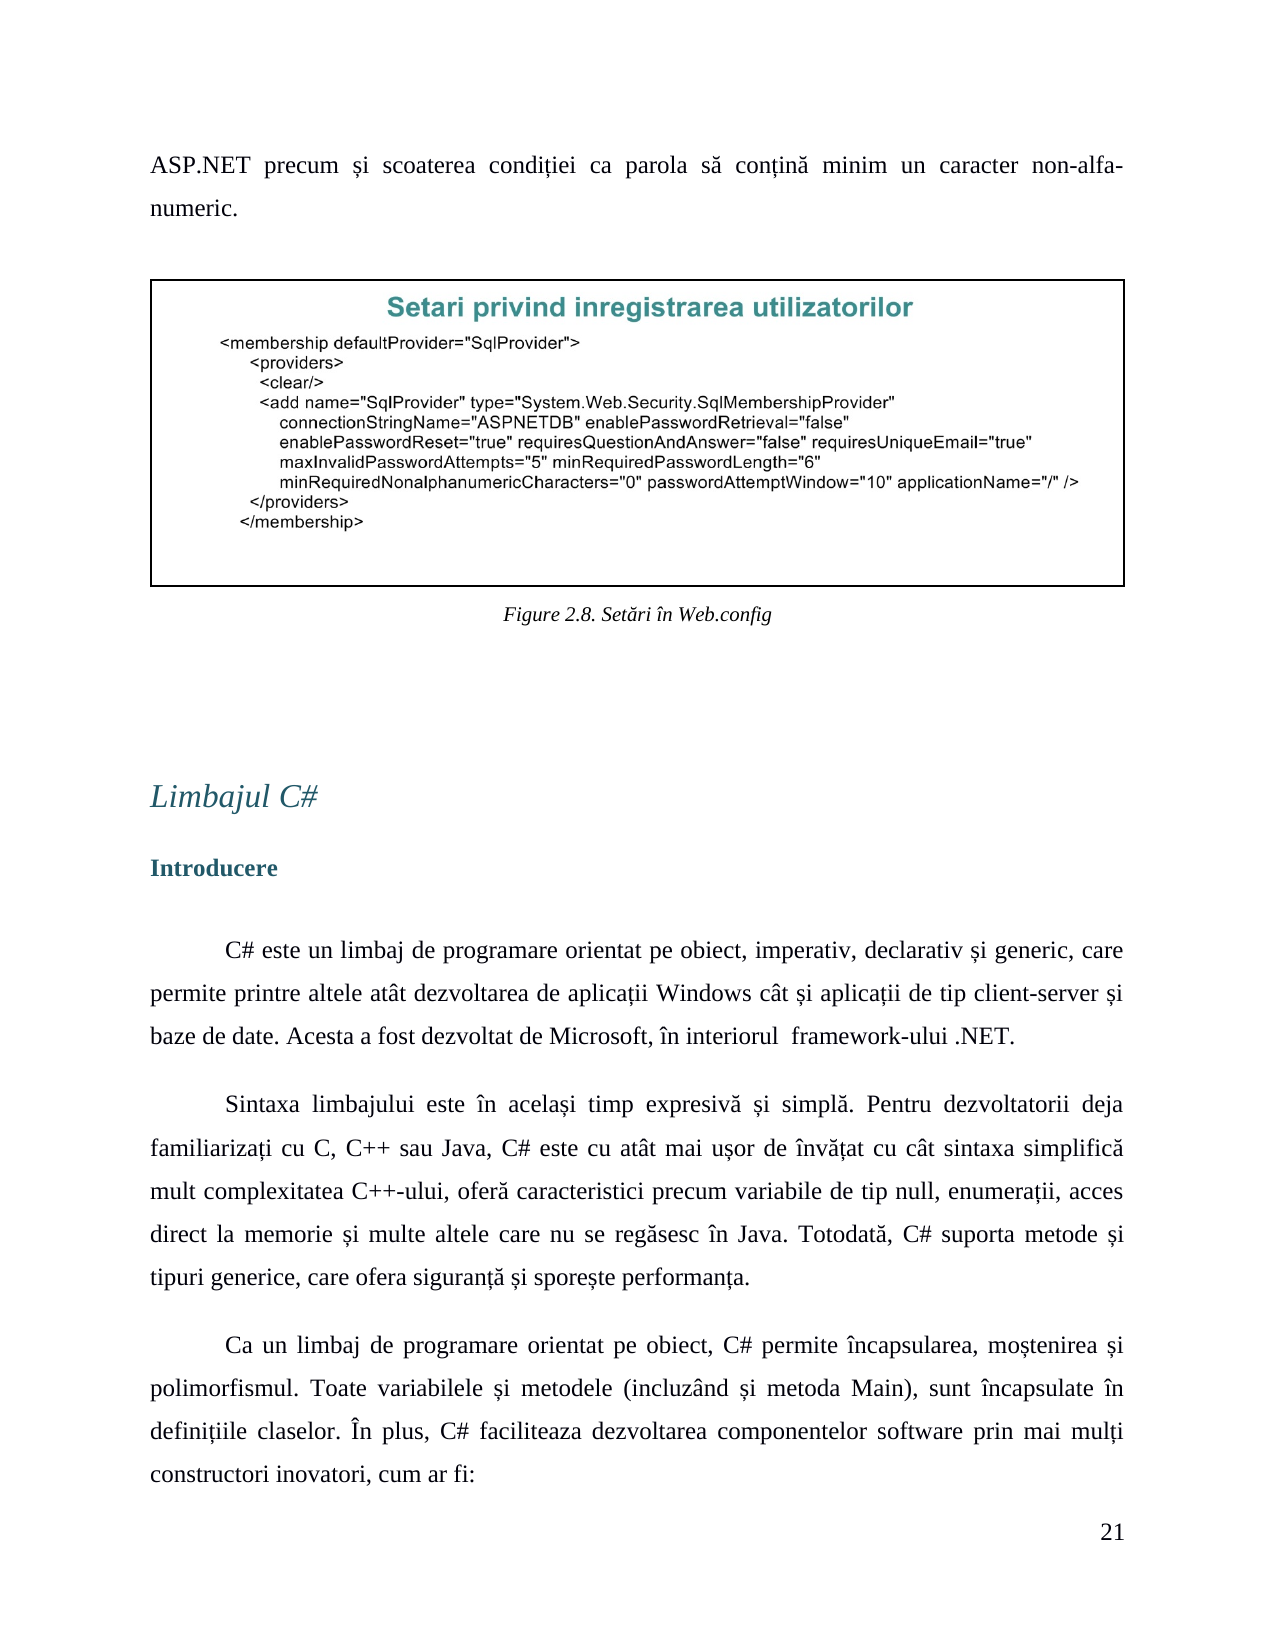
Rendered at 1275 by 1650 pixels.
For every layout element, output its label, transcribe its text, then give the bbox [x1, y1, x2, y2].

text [150, 150, 1125, 222]
text Limbajul C# [150, 776, 1125, 814]
text Sintaxa limbajului este în același timp expresivă și simplă. Pentru dezvoltatorii deja familiarizați cu C, C++ sau Java, C# este cu atât mai ușor de învățat cu cât sintaxa simplifică mult complexitatea C++-ului, oferă caracteristici precum variabile de tip null, enumerații, acces direct la memorie și multe altele care nu se regăsesc în Java. Totodată, C# suporta metode și tipuri generice, care ofera siguranță și sporește performanța. [150, 1089, 1125, 1291]
text Figure 2.8. Setări în Web.config [150, 602, 1125, 626]
picture [152, 281, 1123, 585]
text C# este un limbaj de programare orientat pe obiect, imperativ, declarativ și generic, care permite printre altele atât dezvoltarea de aplicații Windows cât și aplicații de tip client-server și baze de date. Acesta a fost dezvoltat de Microsoft, în interiorul framework-ului .NET. [150, 935, 1125, 1050]
text Introducere [150, 853, 1125, 881]
text Ca un limbaj de programare orientat pe obiect, C# permite încapsularea, moștenirea și polimorfismul. Toate variabilele și metodele (incluzând și metoda Main), sunt încapsulate în definițiile claselor. În plus, C# faciliteaza dezvoltarea componentelor software prin mai mulți constructori inovatori, cum ar fi: [150, 1330, 1125, 1488]
